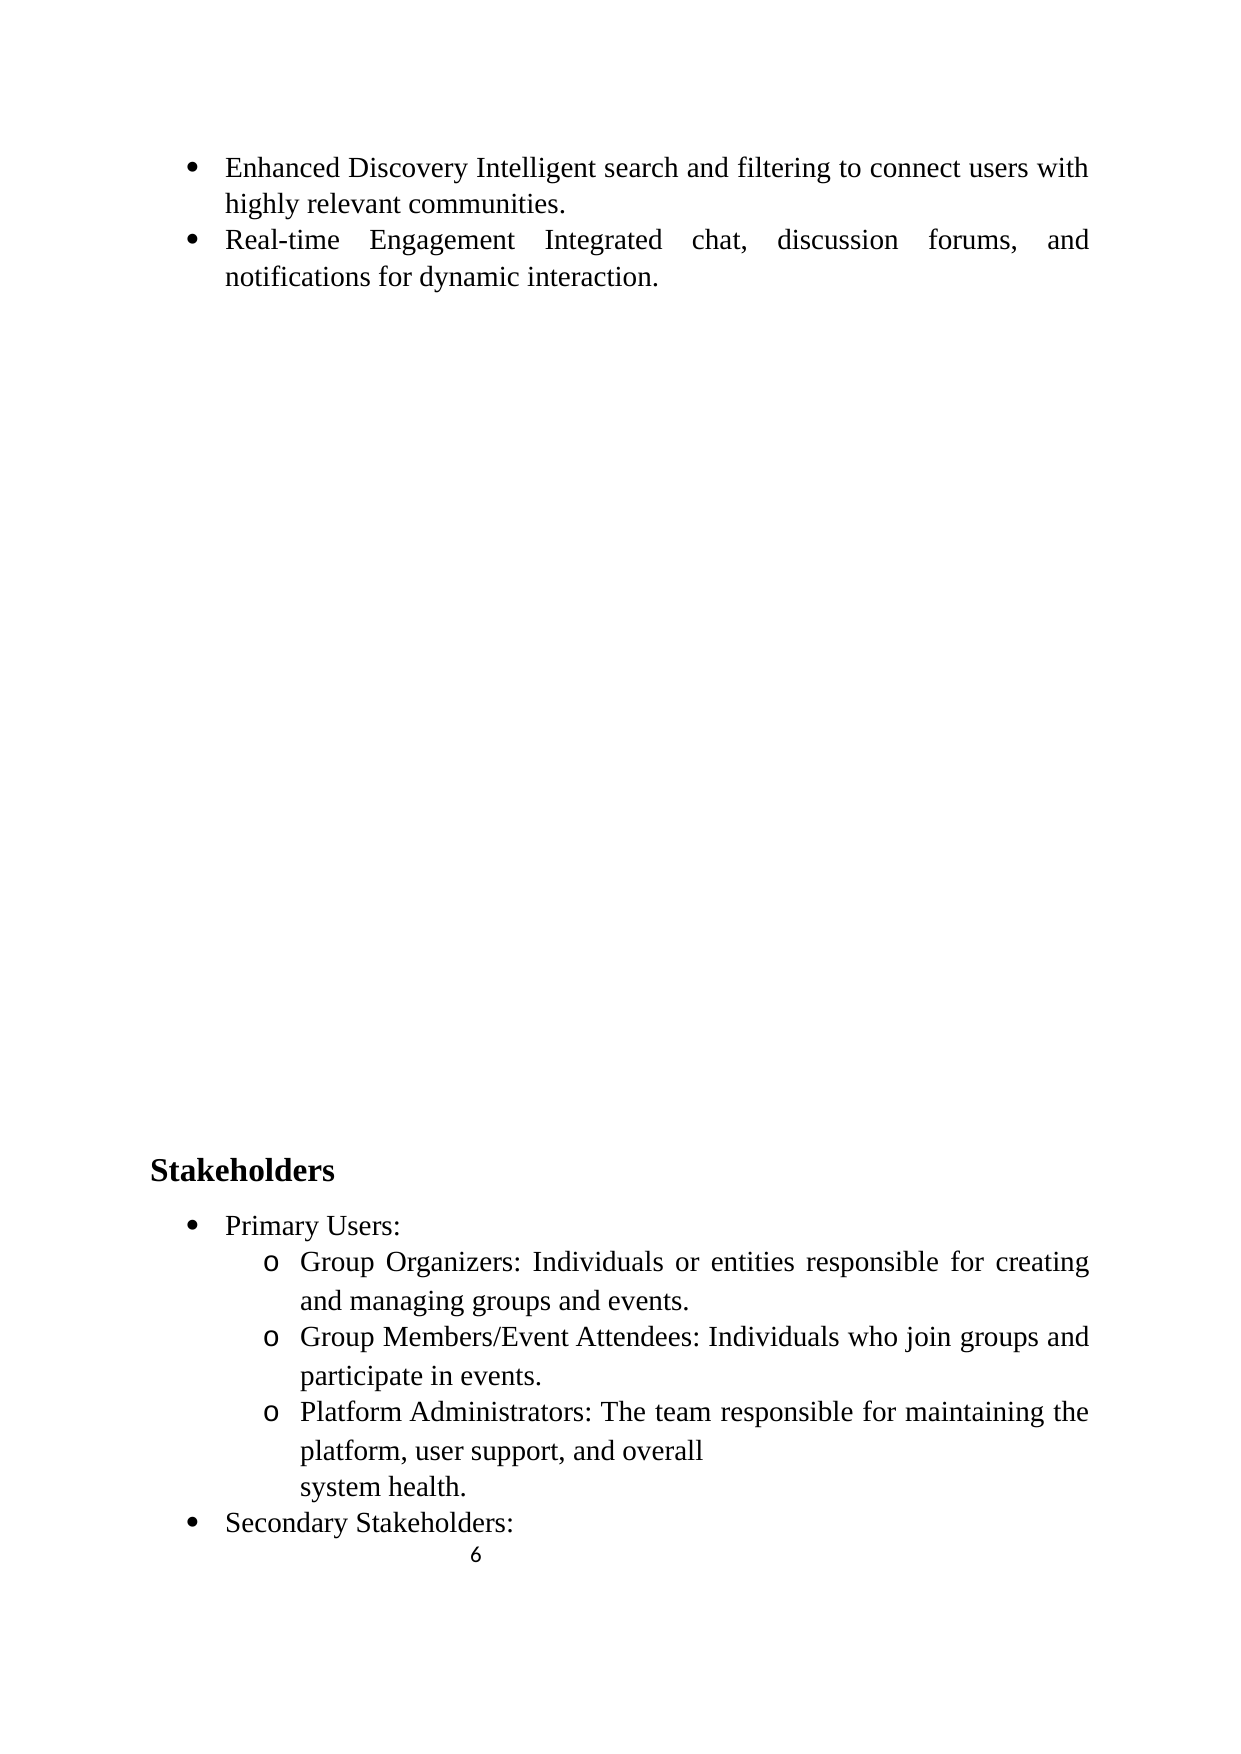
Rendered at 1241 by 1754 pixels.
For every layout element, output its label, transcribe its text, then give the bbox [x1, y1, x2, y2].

text Stakeholders [150, 1150, 1090, 1188]
list Enhanced Discovery Intelligent search and filtering to connect users with highly relevant communities. [187, 150, 1090, 220]
list Secondary Stakeholders: [187, 1505, 1090, 1539]
list Group Members/Event Attendees: Individuals who join groups and participate in events. [262, 1319, 1090, 1391]
list Platform Administrators: The team responsible for maintaining the platform, user support, and overall [262, 1394, 1090, 1466]
list system health. [300, 1469, 1090, 1502]
list Group Organizers: Individuals or entities responsible for creating and managing groups and events. [262, 1244, 1090, 1317]
list Primary Users: [187, 1208, 1090, 1242]
list Real-time Engagement Integrated chat, discussion forums, and notifications for dynamic interaction. [187, 222, 1090, 292]
